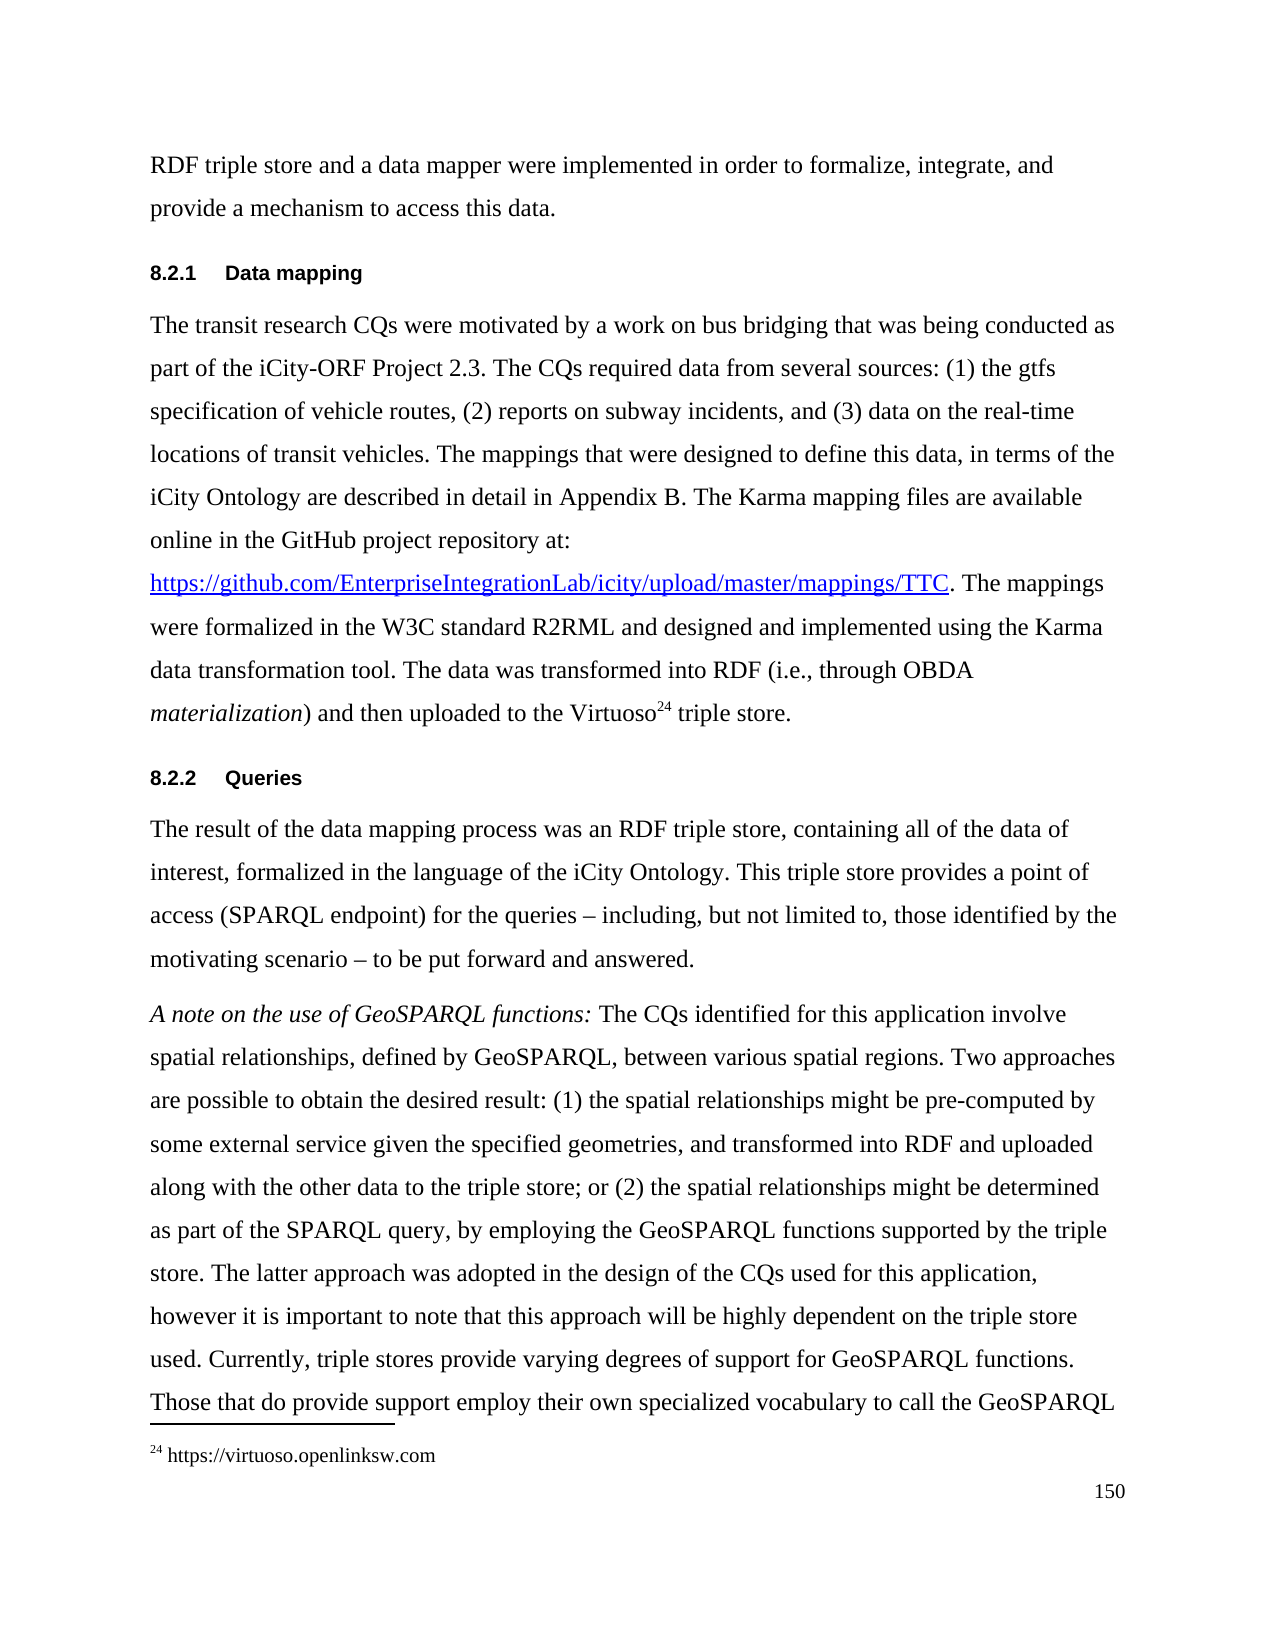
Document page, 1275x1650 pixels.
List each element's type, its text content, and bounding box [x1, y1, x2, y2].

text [150, 999, 1125, 1416]
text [150, 150, 1125, 222]
subtitle Queries [150, 766, 1125, 790]
text The result of the data mapping process was an RDF triple store, containing all of the data of interest, formalized in the language of the iCity Ontology. This triple store provides a point of access (SPARQL endpoint) for the queries – including, but not limited to, those identified by the motivating scenario – to be put forward and answered. [150, 814, 1125, 972]
subtitle Data mapping [150, 261, 1125, 285]
text The transit research CQs were motivated by a work on bus bridging that was being conducted as part of the iCity-ORF Project 2.3. The CQs required data from several sources: (1) the gtfs specification of vehicle routes, (2) reports on subway incidents, and (3) data on the real-time locations of transit vehicles. The mappings that were designed to define this data, in terms of the iCity Ontology are described in detail in Appendix B. The Karma mapping files are available online in the GitHub project repository at: https://github.com/EnterpriseIntegrationLab/icity/upload/master/mappings/TTC. The mappings were formalized in the W3C standard R2RML and designed and implemented using the Karma data transformation tool. The data was transformed into RDF (i.e., through OBDA materialization) and then uploaded to the Virtuoso triple store. [150, 310, 1125, 727]
